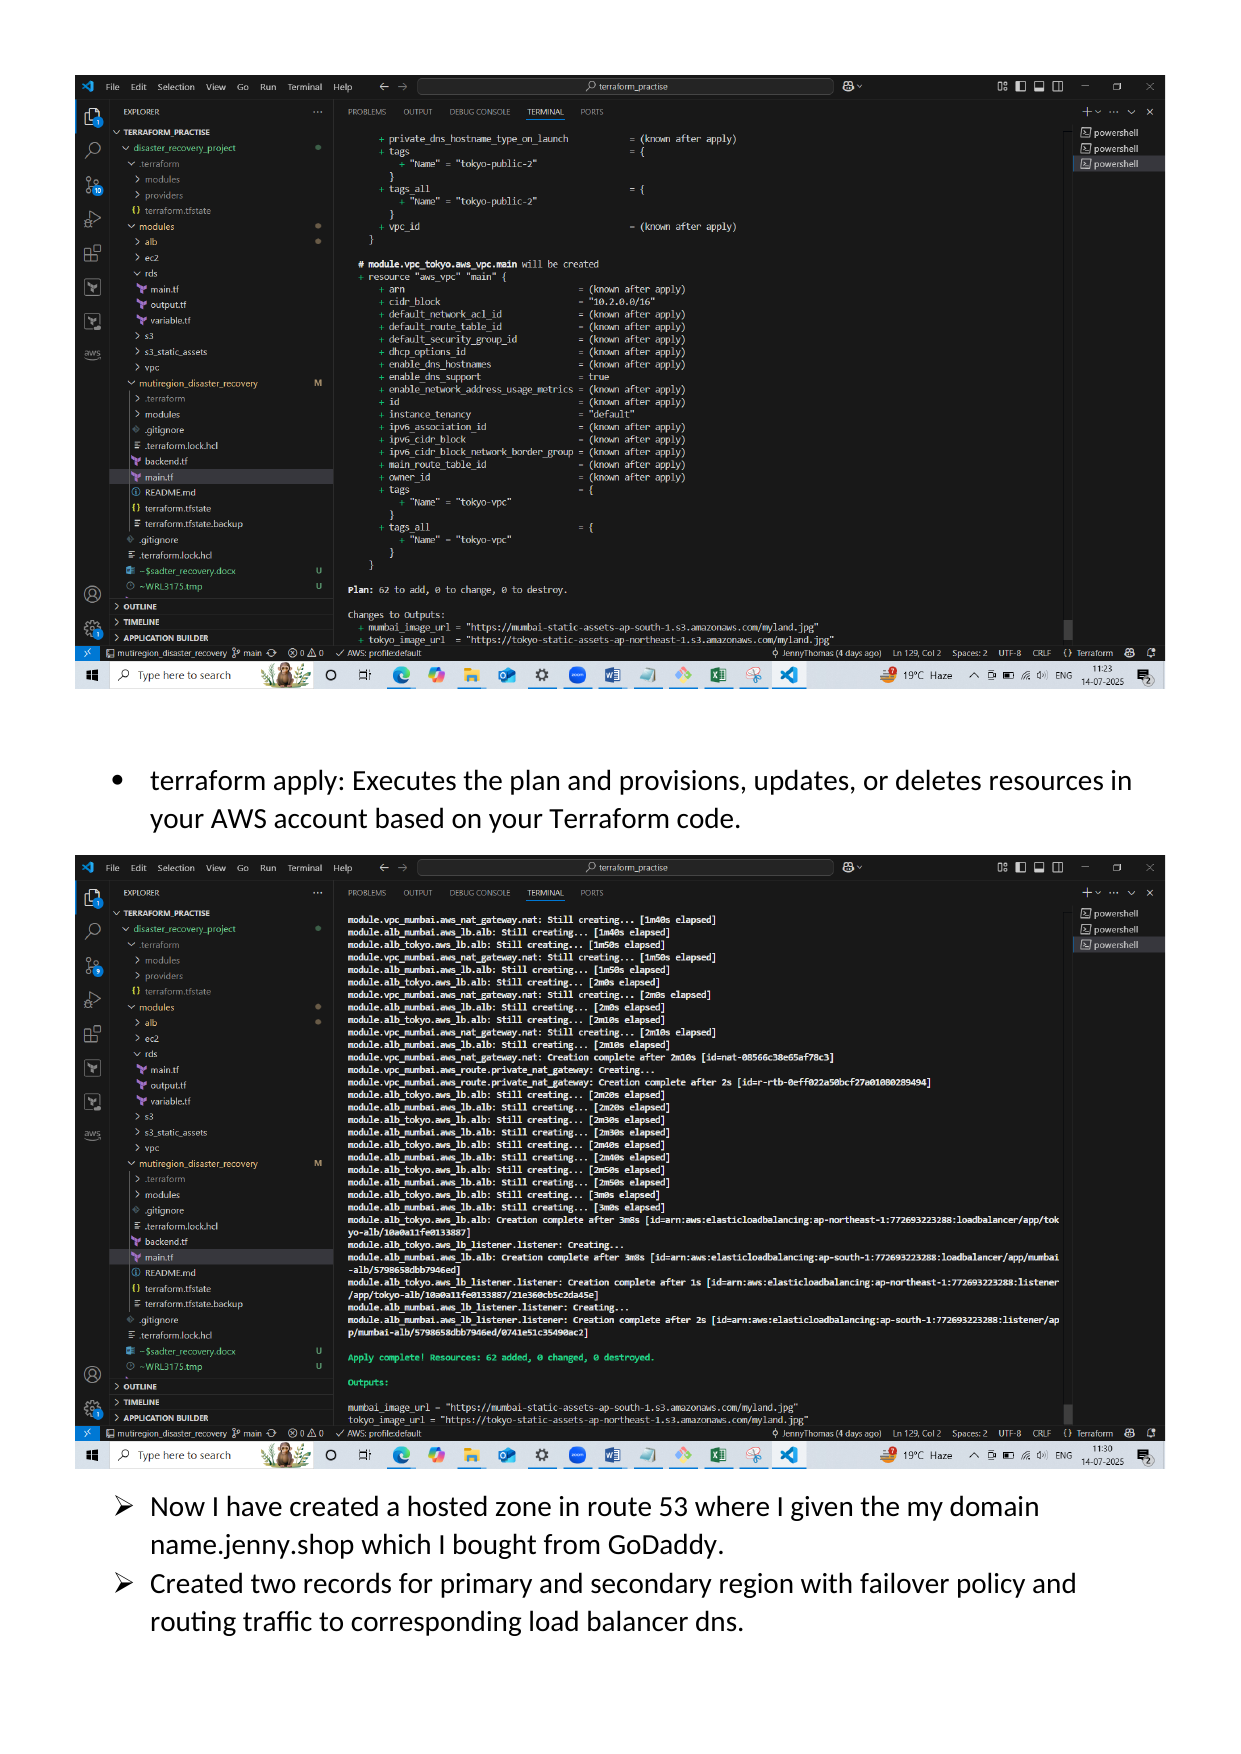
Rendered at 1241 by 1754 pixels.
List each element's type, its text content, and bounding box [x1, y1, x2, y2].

list terraform apply: Executes the plan and provisions, updates, or deletes resources in your AWS account based on your Terraform code. [112, 762, 1165, 836]
list Created two records for primary and secondary region with failover policy and routing traffic to corresponding load balancer dns. [112, 1565, 1165, 1639]
picture [75, 855, 1166, 1469]
picture [75, 75, 1166, 689]
list Now I have created a hosted zone in route 53 where I given the my domain name.jenny.shop which I bought from GoDaddy. [112, 1488, 1165, 1562]
